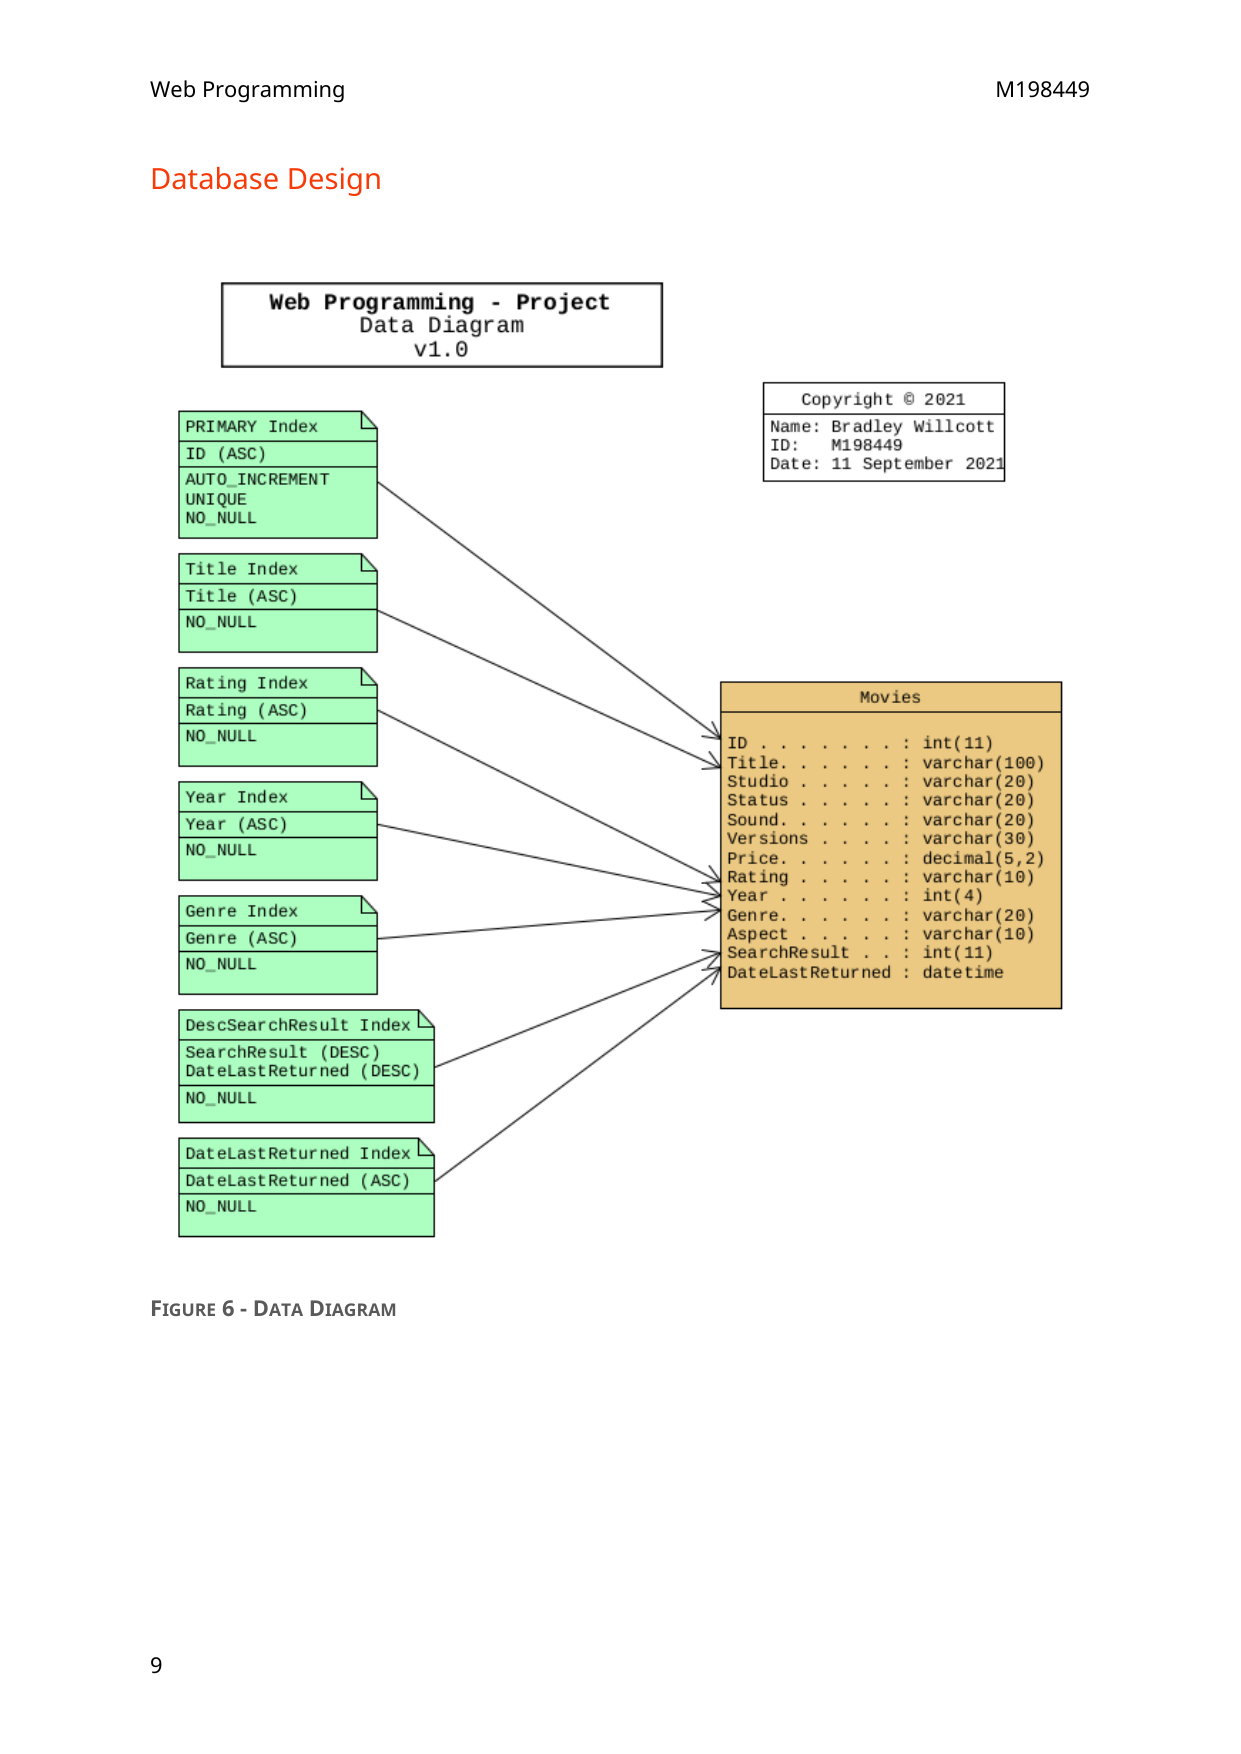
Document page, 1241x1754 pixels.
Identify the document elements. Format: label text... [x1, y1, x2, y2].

picture [150, 254, 1091, 1266]
subtitle Database Design [150, 158, 1090, 198]
